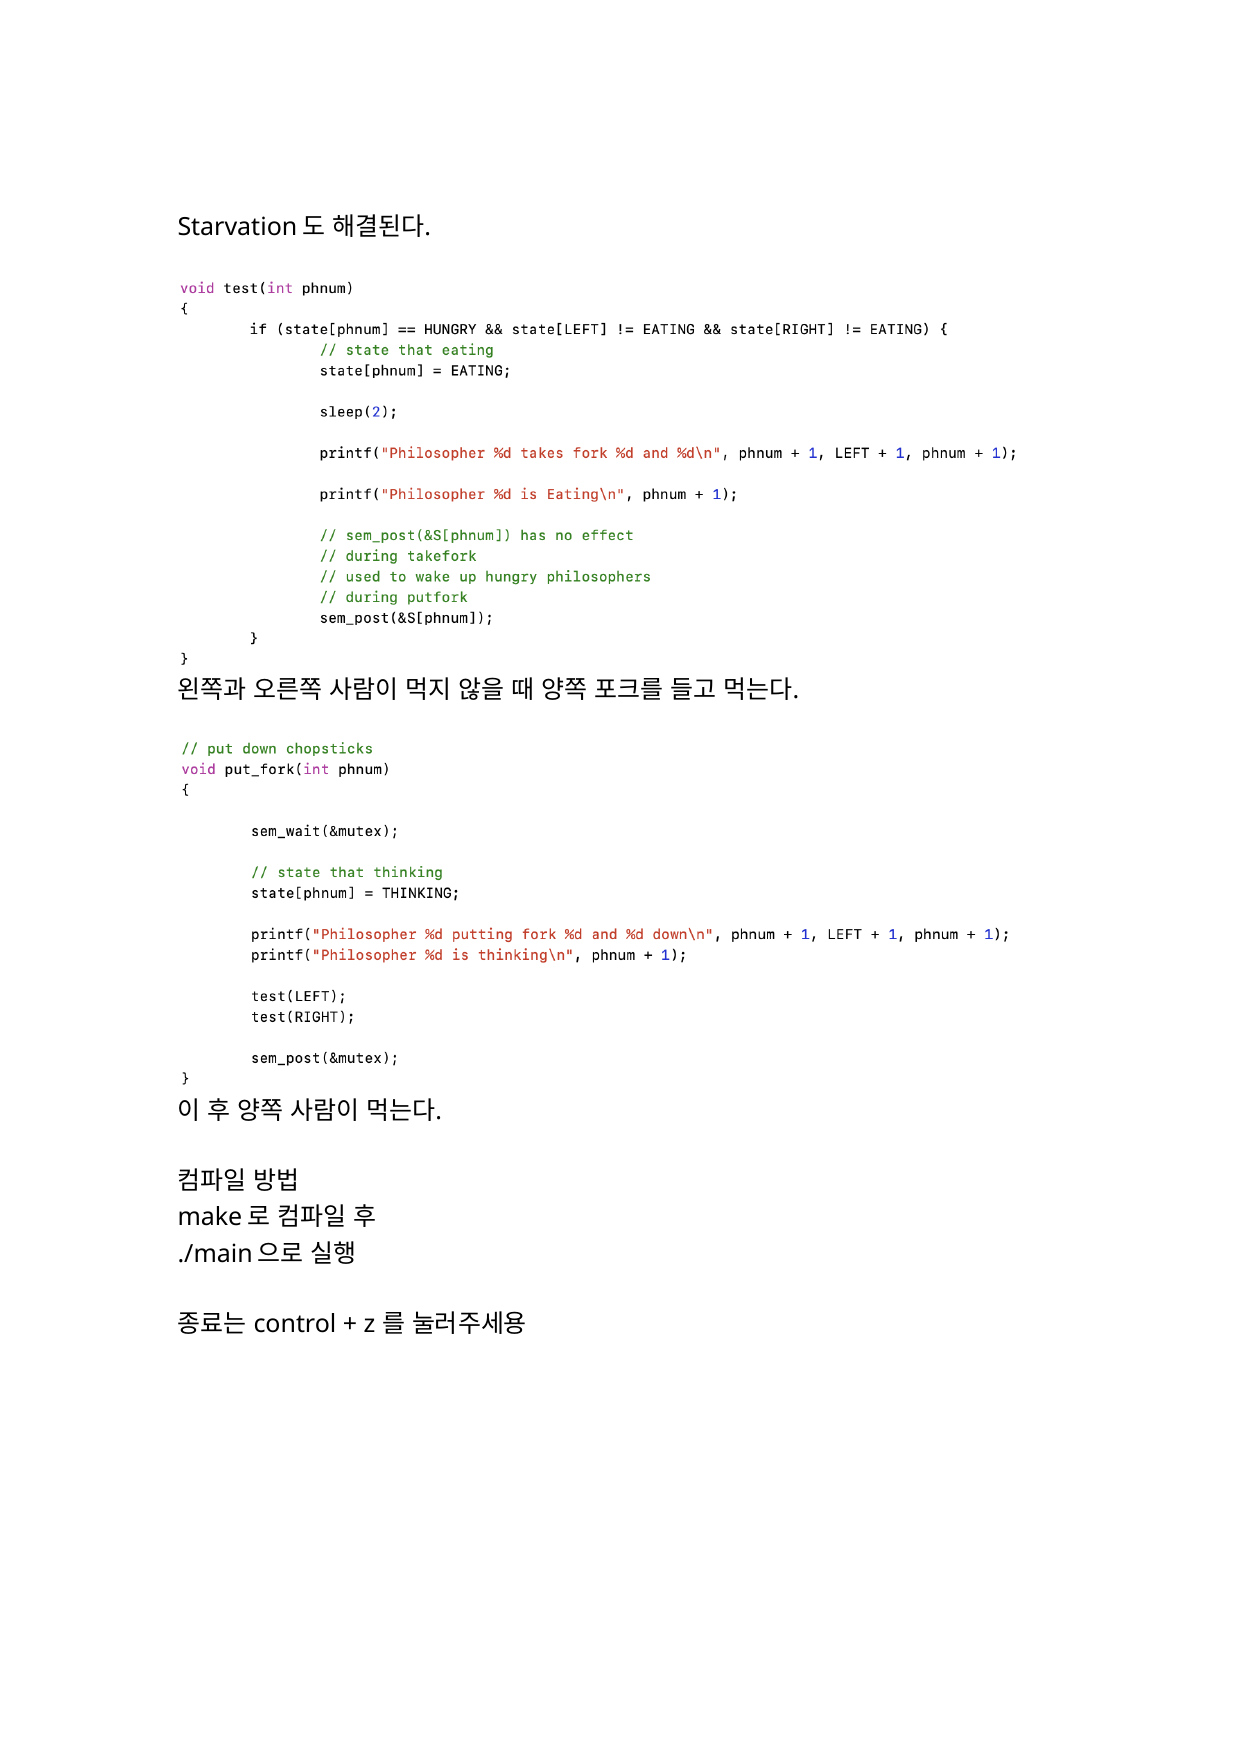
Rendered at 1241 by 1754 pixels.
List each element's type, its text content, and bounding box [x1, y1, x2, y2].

text 왼쪽과 오른쪽 사람이 먹지 않을 때 양쪽 포크를 들고 먹는다. [177, 670, 1063, 706]
picture [177, 277, 1063, 670]
text 종료는 control + z 를 눌러주세용 [177, 1303, 1063, 1339]
text ./main으로 실행 [177, 1233, 1063, 1269]
text 컴파일 방법 [177, 1161, 1063, 1197]
picture [177, 740, 1063, 1091]
text make로 컴파일 후 [177, 1197, 1063, 1233]
text 이 후 양쪽 사람이 먹는다. [177, 1091, 1063, 1126]
text Starvation도 해결된다. [177, 207, 1063, 243]
